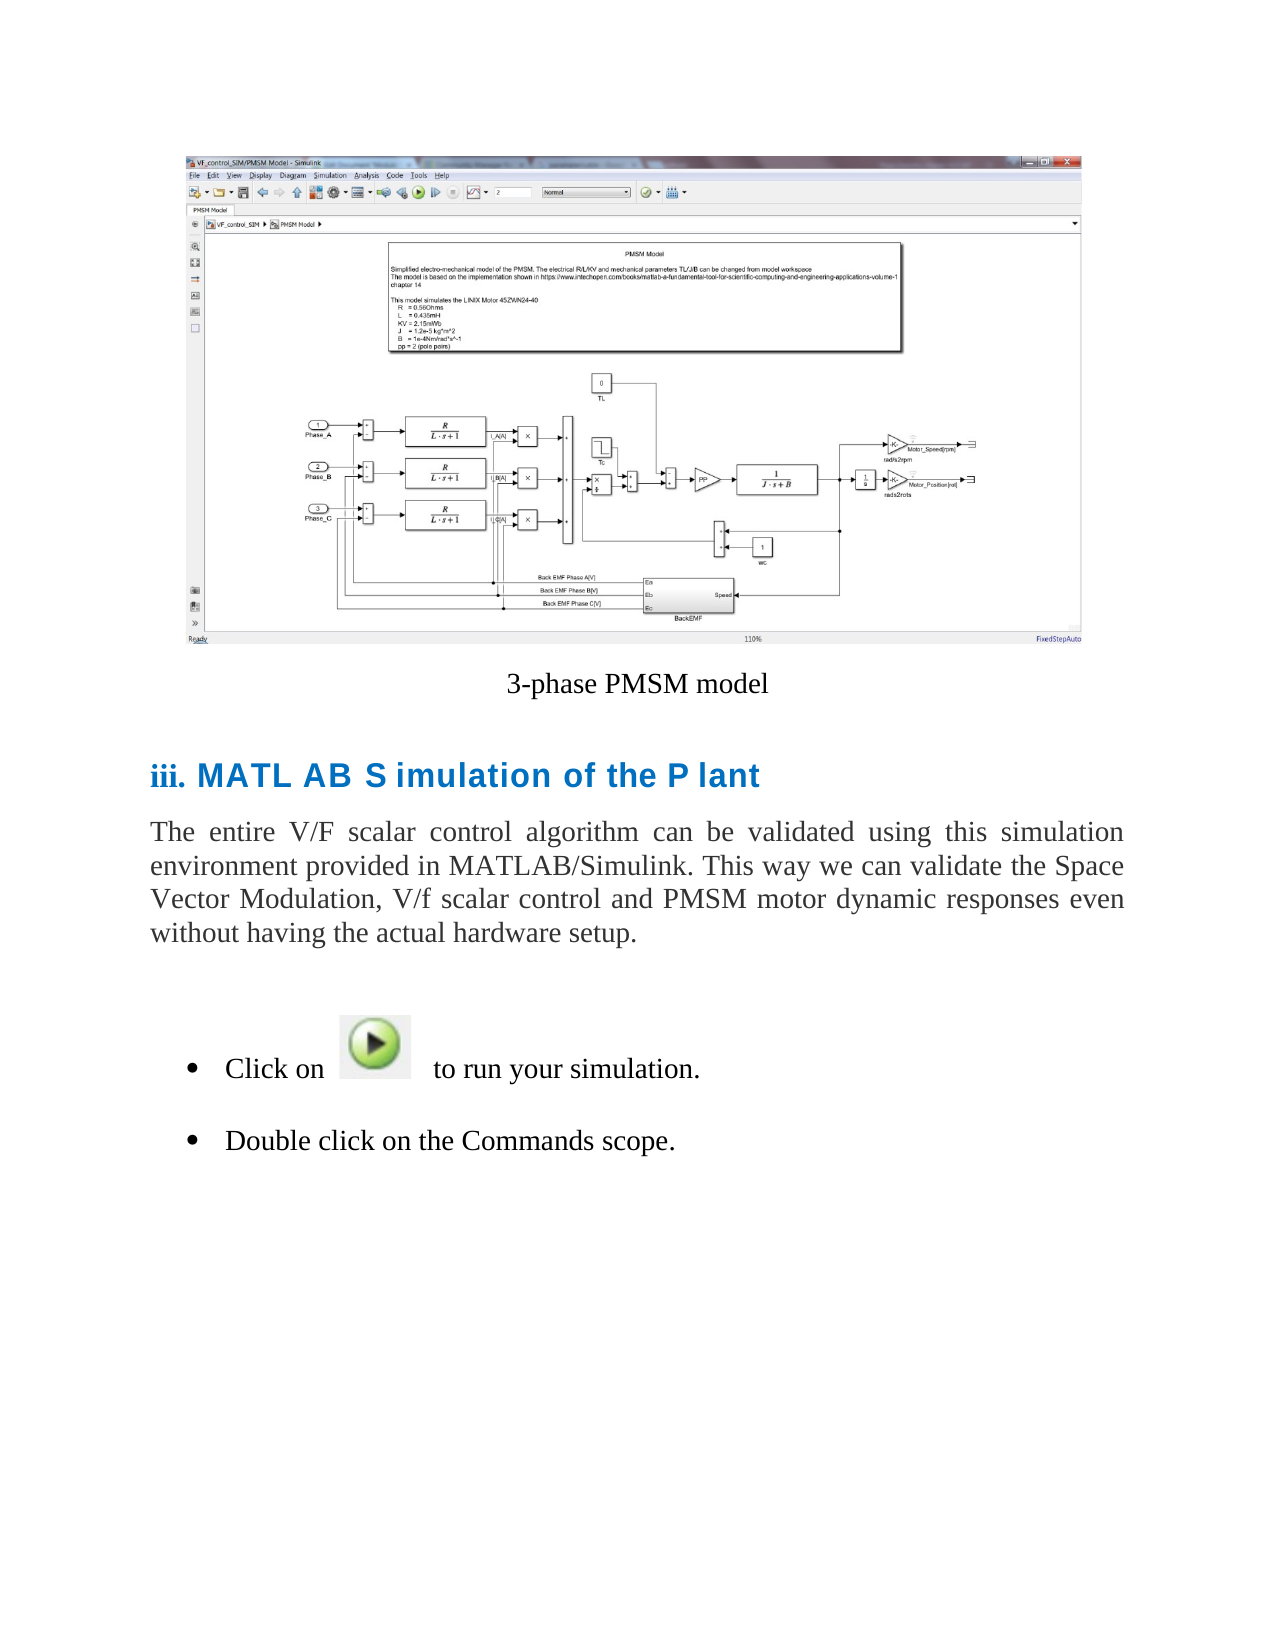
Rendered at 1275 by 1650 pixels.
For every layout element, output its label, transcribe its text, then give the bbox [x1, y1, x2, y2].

subtitle MATL AB S imulation of the P lant [150, 755, 1210, 795]
list Double click on the Commands scope. [187, 1123, 1210, 1157]
list Click on to run your simulation. [187, 1016, 1210, 1085]
text The entire V/F scalar control algorithm can be validated using this simulation environment provided in MATLAB/Simulink. This way we can validate the Space Vector Modulation, V/f scalar control and PMSM motor dynamic responses even without having the actual hardware setup. [150, 814, 1125, 949]
picture [339, 1015, 412, 1079]
text 3-phase PMSM model [175, 666, 1101, 700]
picture [185, 156, 1082, 644]
